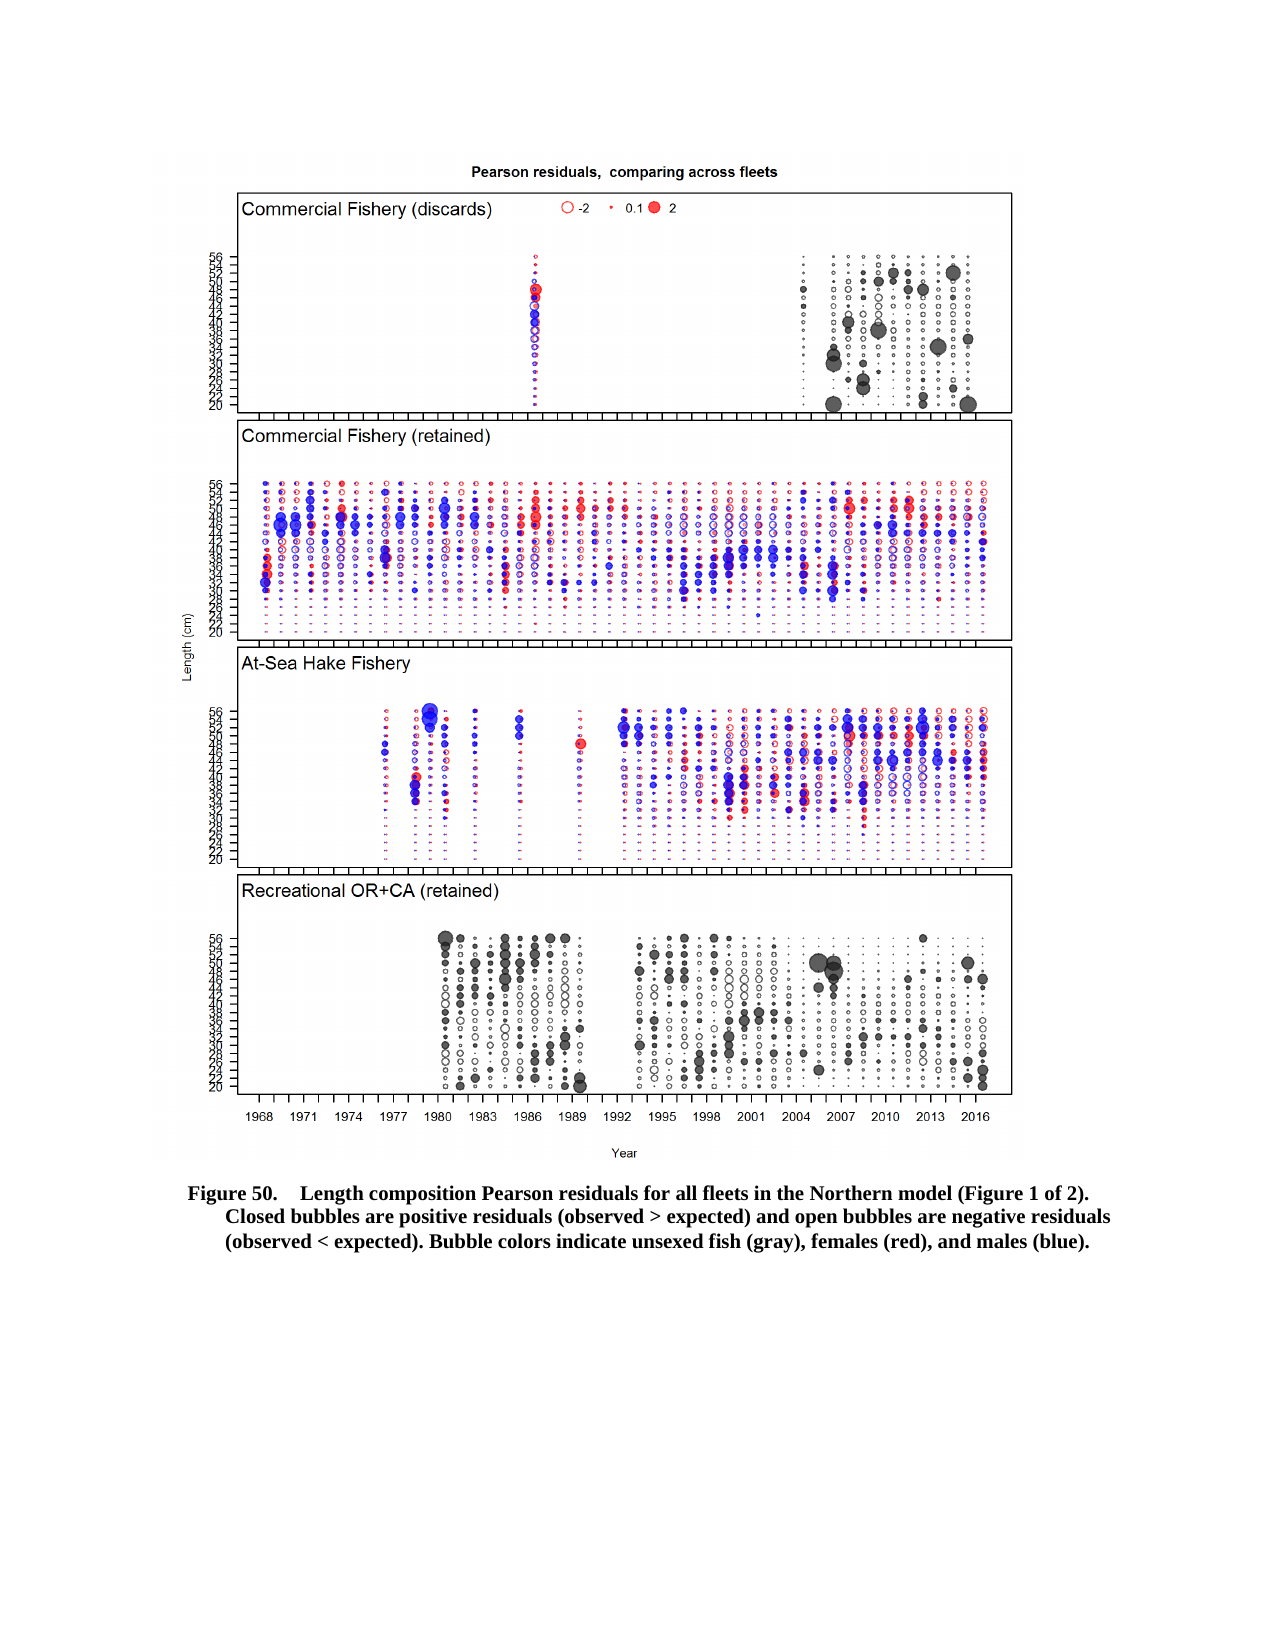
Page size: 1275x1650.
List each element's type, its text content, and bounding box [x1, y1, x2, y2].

text Length composition Pearson residuals for all fleets in the Northern model (Figure 1 of 2). Closed bubbles are positive residuals (observed > expected) and open bubbles are negative residuals (observed < expected). Bubble colors indicate unsexed fish (gray), females (red), and males (blue). [187, 1180, 1125, 1253]
picture [150, 150, 1025, 1160]
